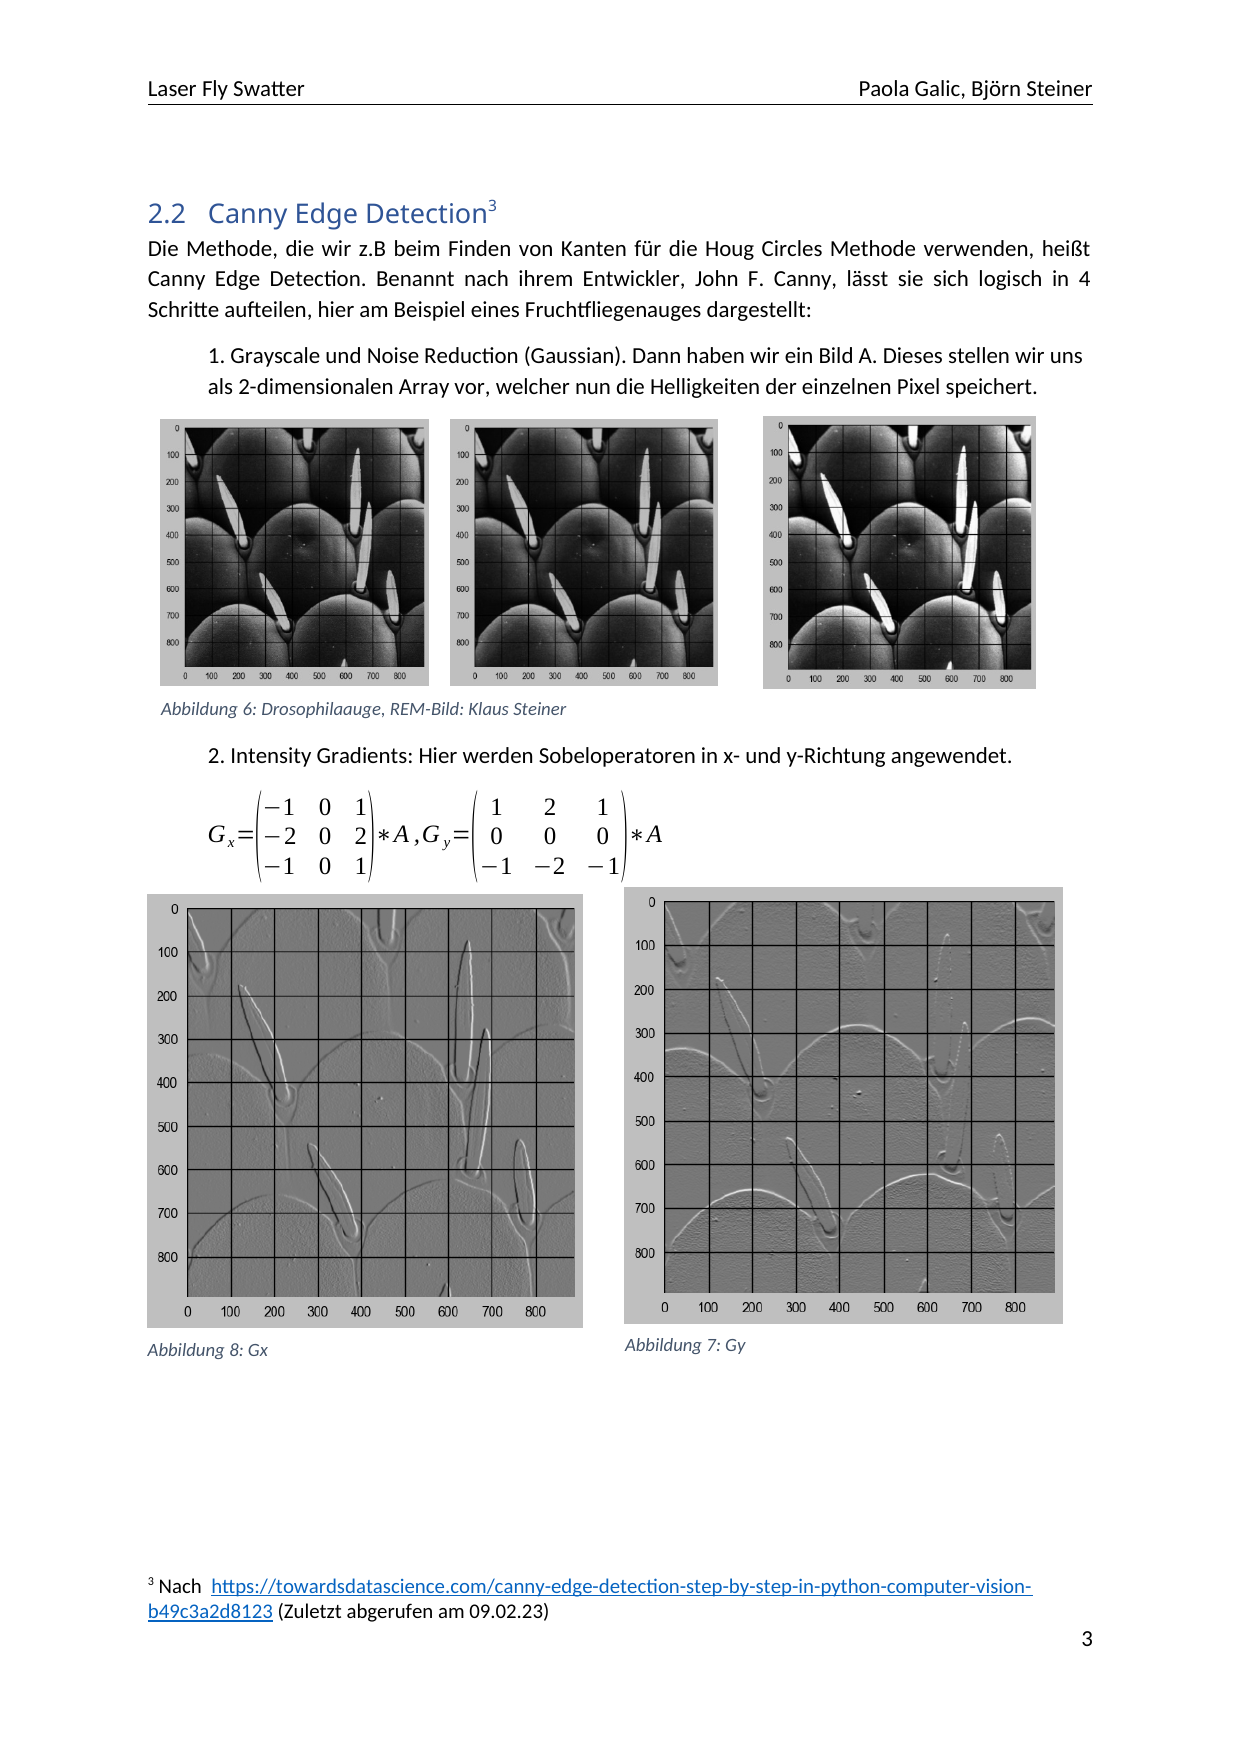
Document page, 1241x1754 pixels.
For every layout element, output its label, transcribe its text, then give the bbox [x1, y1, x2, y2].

picture [450, 419, 718, 686]
text 1. Grayscale und Noise Reduction (Gaussian). Dann haben wir ein Bild A. Dieses stellen wir uns als 2-dimensionalen Array vor, welcher nun die Helligkeiten der einzelnen Pixel speichert. [208, 342, 1093, 400]
picture [160, 419, 429, 686]
picture [147, 894, 583, 1328]
subtitle Canny Edge Detection [148, 194, 1093, 231]
picture [624, 887, 1063, 1324]
text Die Methode, die wir z.B beim Finden von Kanten für die Houg Circles Methode verwenden, heißt Canny Edge Detection. Benannt nach ihrem Entwickler, John F. Canny, lässt sie sich logisch in 4 Schritte aufteilen, hier am Beispiel eines Fruchtfliegenauges dargestellt: [148, 234, 1093, 323]
picture [763, 416, 1036, 689]
